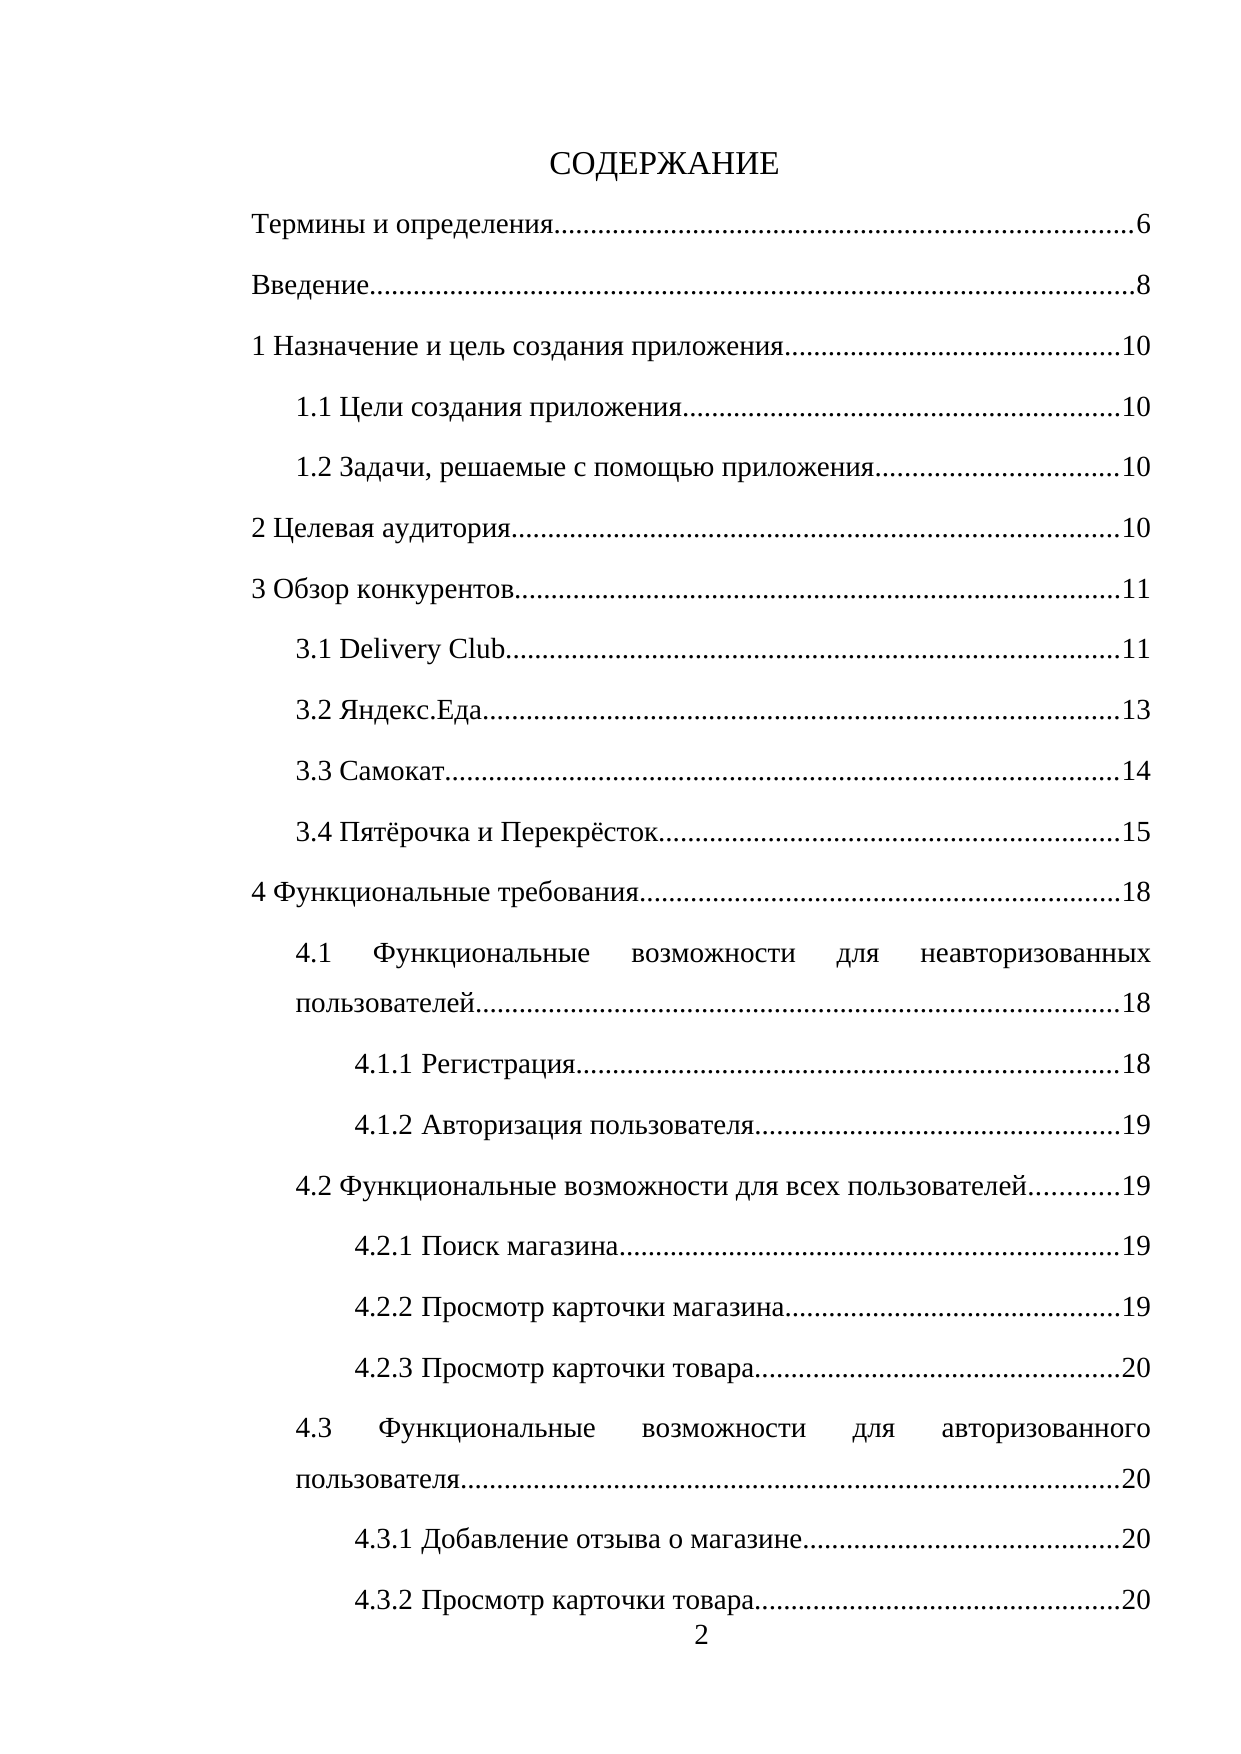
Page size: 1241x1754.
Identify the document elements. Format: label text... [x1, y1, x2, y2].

text 4.2 Функциональные возможности для всех пользователей 19 [295, 1168, 1152, 1201]
text СОДЕРЖАНИЕ [177, 143, 1152, 181]
text 3.3 Самокат 14 [295, 753, 1152, 787]
text 3.4 Пятёрочка и Перекрёсток 15 [295, 814, 1152, 847]
text 2 Целевая аудитория 10 [177, 510, 1152, 544]
text 4.3 Функциональные возможности для авторизованного пользователя 20 [295, 1411, 1152, 1494]
text 3.2 Яндекс.Еда 13 [295, 692, 1152, 726]
text 4.2.3 Просмотр карточки товара 20 [236, 1350, 1152, 1383]
text Введение 8 [177, 267, 1152, 301]
text 4.3.1 Добавление отзыва о магазине 20 [236, 1522, 1152, 1555]
text 3 Обзор конкурентов 11 [177, 571, 1152, 604]
text 4.1.1 Регистрация 18 [236, 1046, 1152, 1080]
text 1 Назначение и цель создания приложения 10 [177, 328, 1152, 361]
text 3.1 Delivery Club 11 [295, 632, 1152, 665]
text 4.1 Функциональные возможности для неавторизованных пользователей 18 [295, 935, 1152, 1019]
text 4.2.1 Поиск магазина 19 [236, 1228, 1152, 1262]
text 4.2.2 Просмотр карточки магазина 19 [236, 1289, 1152, 1323]
text 4.1.2 Авторизация пользователя 19 [236, 1107, 1152, 1141]
text Термины и определения 6 [177, 206, 1152, 240]
text 4.3.2 Просмотр карточки товара 20 [236, 1582, 1152, 1616]
text 1.2 Задачи, решаемые с помощью приложения 10 [295, 449, 1152, 483]
text 4 Функциональные требования 18 [177, 874, 1152, 908]
text 1.1 Цели создания приложения 10 [295, 389, 1152, 422]
